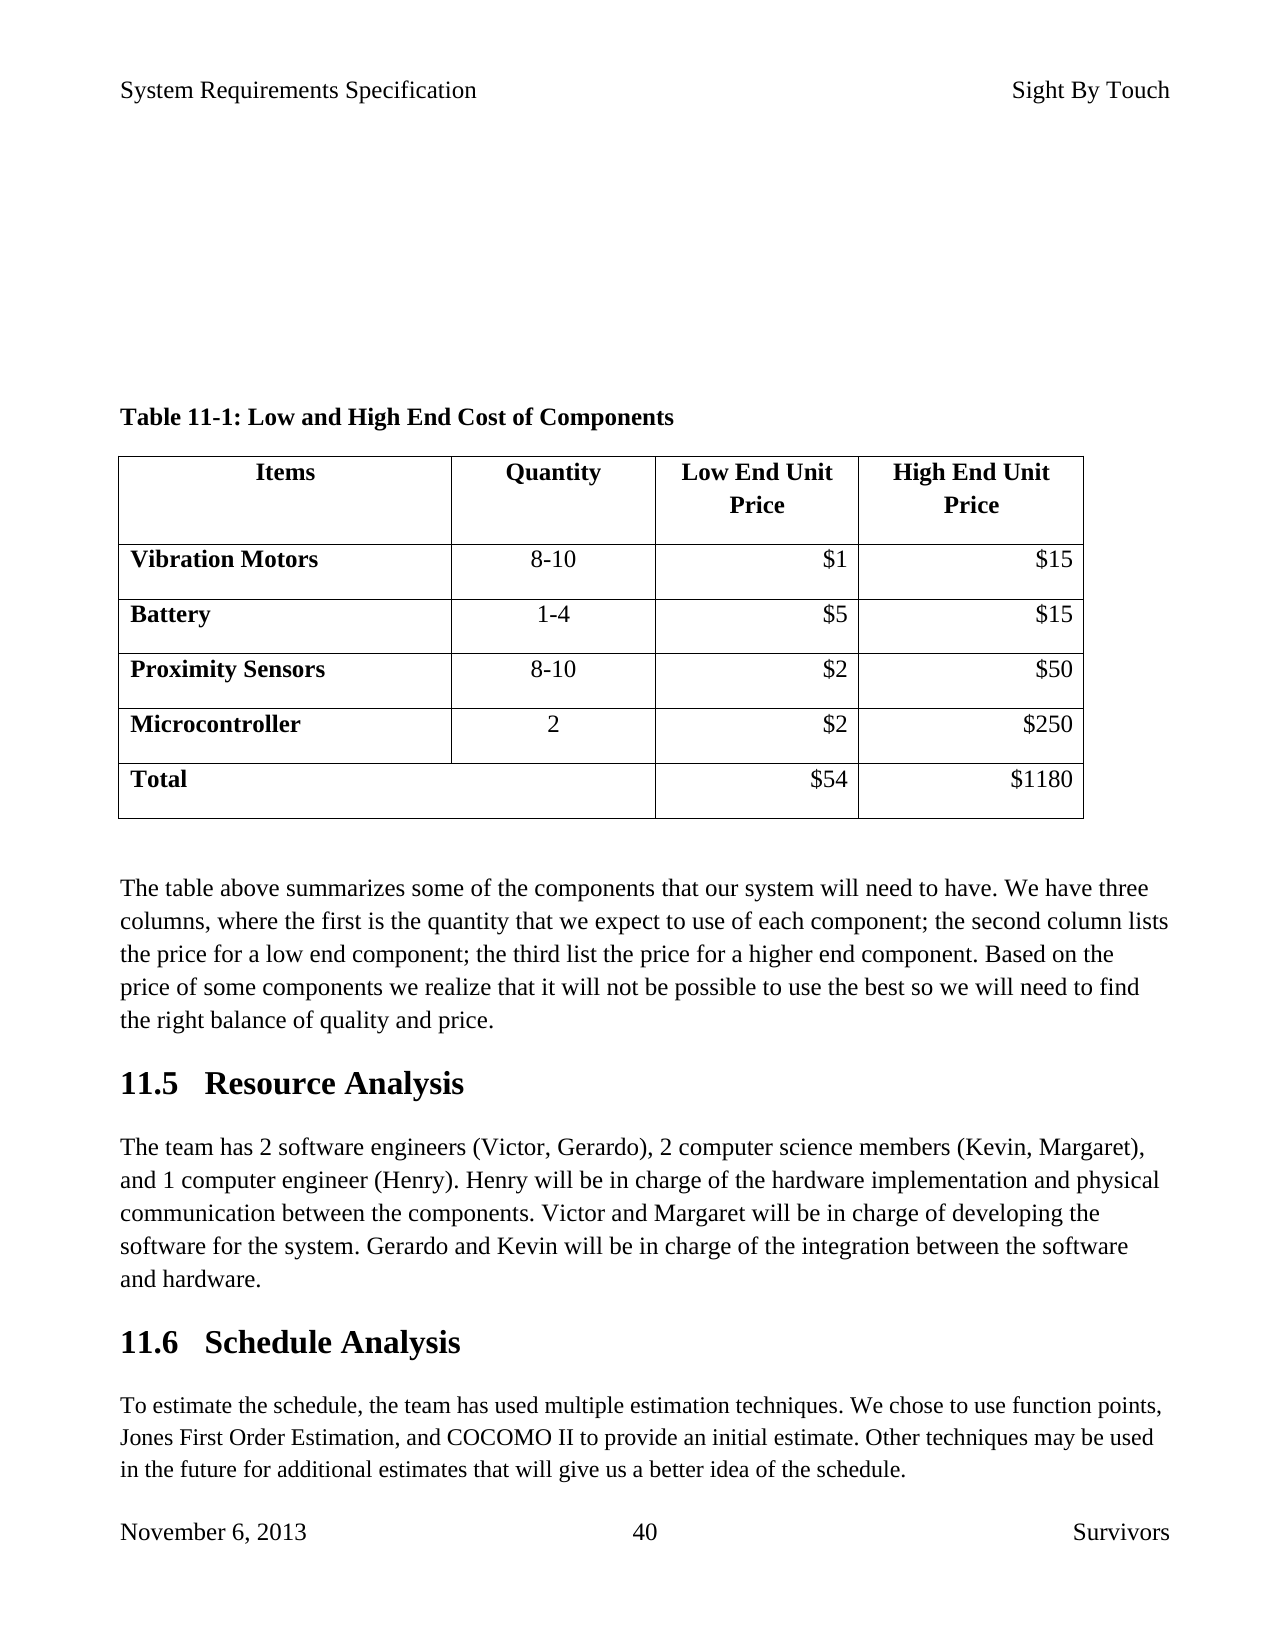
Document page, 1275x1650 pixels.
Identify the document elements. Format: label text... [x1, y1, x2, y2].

table_cell $1 [656, 545, 858, 598]
text Table 11-1: Low and High End Cost of Components [120, 402, 1170, 431]
table_header High End Unit Price [859, 457, 1083, 543]
table_cell $250 [859, 709, 1083, 763]
table_cell 8-10 [452, 654, 655, 708]
table_cell 2 [452, 709, 655, 763]
subtitle 11.6 Schedule Analysis [120, 1322, 1170, 1361]
table_cell $2 [656, 654, 858, 708]
table_cell $2 [656, 709, 858, 763]
table_cell Proximity Sensors [119, 654, 451, 708]
table_cell $5 [656, 600, 858, 653]
table_cell 1-4 [452, 600, 655, 653]
text The team has 2 software engineers (Victor, Gerardo), 2 computer science members (Kevin, Margaret), and 1 computer engineer (Henry). Henry will be in charge of the hardware implementation and physical communication between the components. Victor and Margaret will be in charge of developing the software for the system. Gerardo and Kevin will be in charge of the integration between the software and hardware. [120, 1132, 1170, 1293]
table_cell Microcontroller [119, 709, 451, 763]
table_cell $15 [859, 600, 1083, 653]
table_cell Total [119, 764, 655, 818]
table_cell $1180 [859, 764, 1083, 818]
table_cell Battery [119, 600, 451, 653]
text To estimate the schedule, the team has used multiple estimation techniques. We chose to use function points, Jones First Order Estimation, and COCOMO II to provide an initial estimate. Other techniques may be used in the future for additional estimates that will give us a better idea of the schedule. [120, 1391, 1170, 1482]
table_cell $15 [859, 545, 1083, 598]
table_cell $54 [656, 764, 858, 818]
table_header Quantity [452, 457, 655, 543]
table_header Low End Unit Price [656, 457, 858, 543]
table_header Items [119, 457, 451, 543]
text The table above summarizes some of the components that our system will need to have. We have three columns, where the first is the quantity that we expect to use of each component; the second column lists the price for a low end component; the third list the price for a higher end component. Based on the price of some components we realize that it will not be possible to use the best so we will need to find the right balance of quality and price. [120, 873, 1170, 1034]
table_cell Vibration Motors [119, 545, 451, 598]
table_cell 8-10 [452, 545, 655, 598]
subtitle 11.5 Resource Analysis [120, 1063, 1170, 1101]
table_cell $50 [859, 654, 1083, 708]
